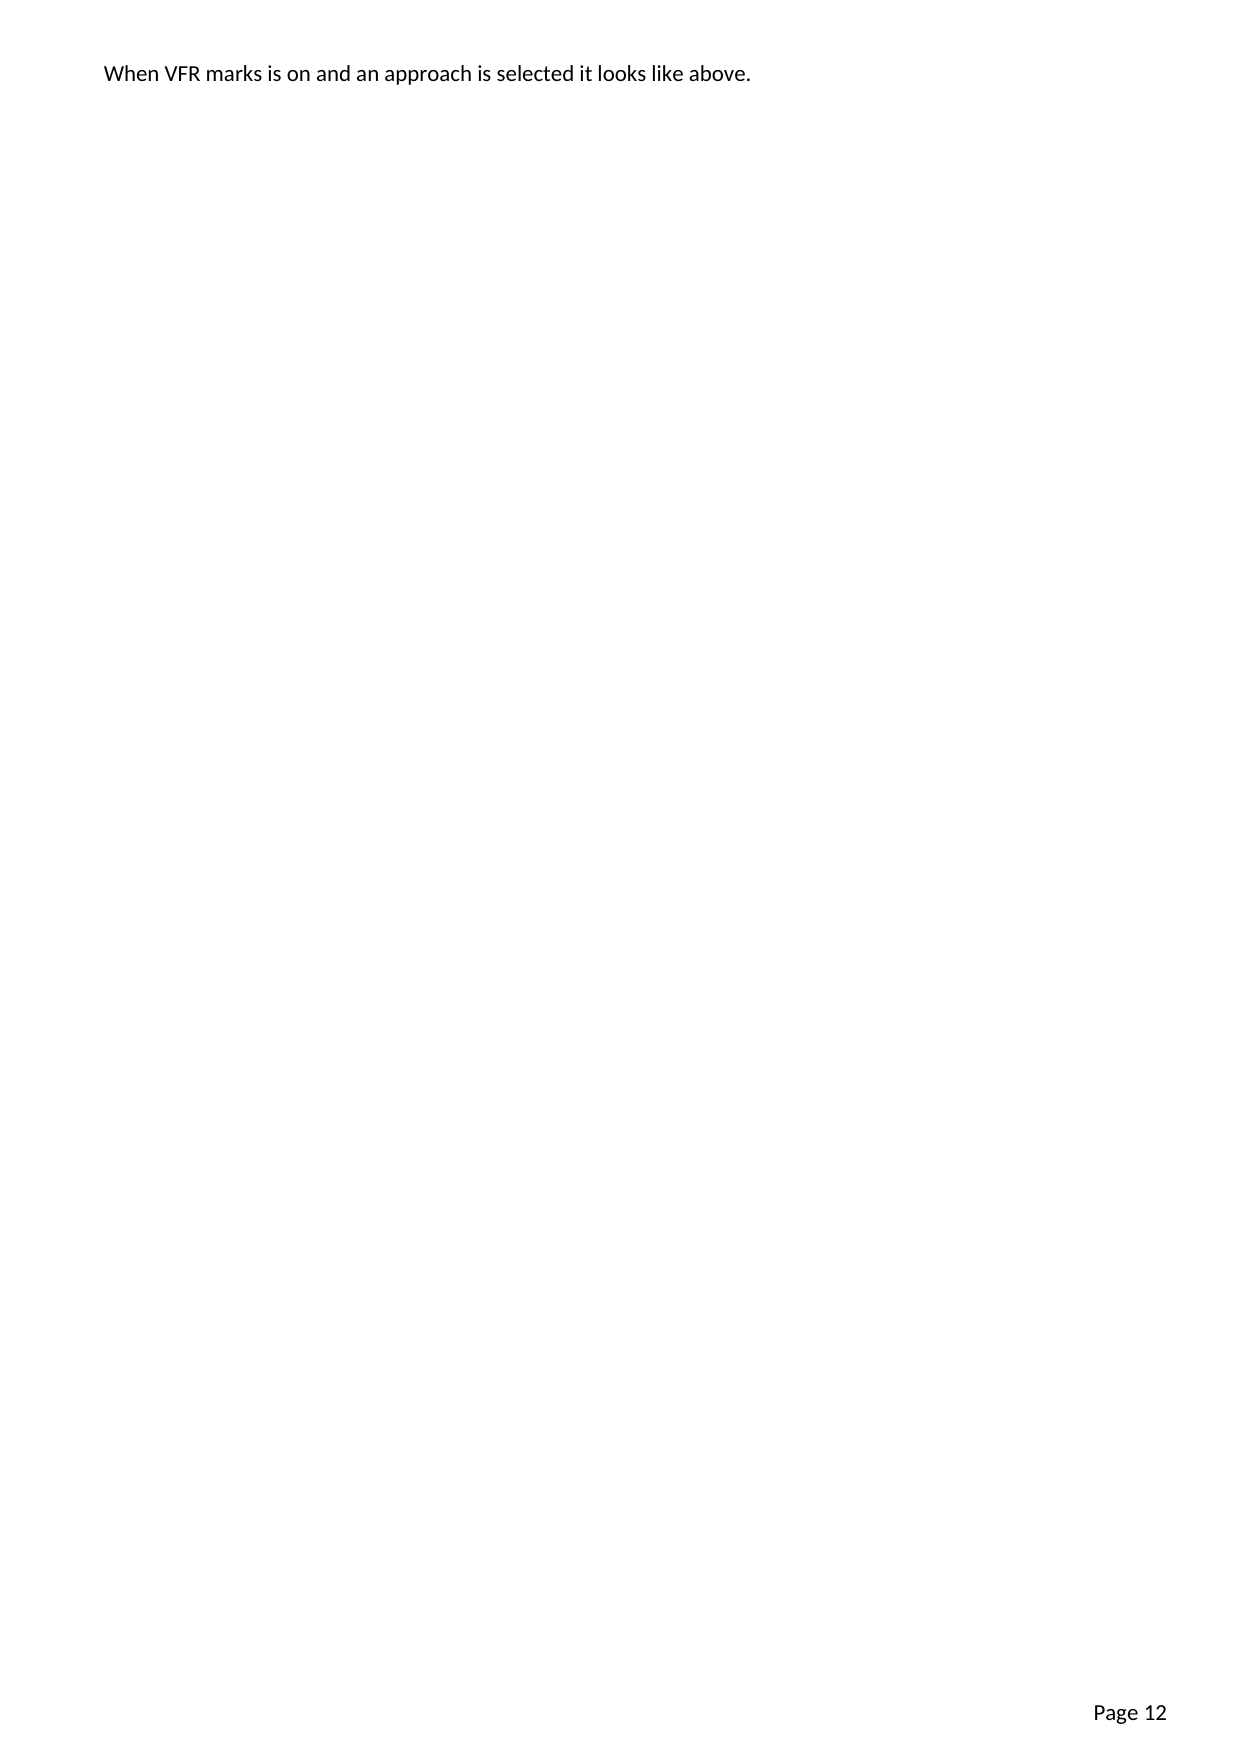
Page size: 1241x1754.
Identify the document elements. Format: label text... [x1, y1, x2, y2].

text When VFR marks is on and an approach is selected it looks like above. [103, 59, 1167, 117]
